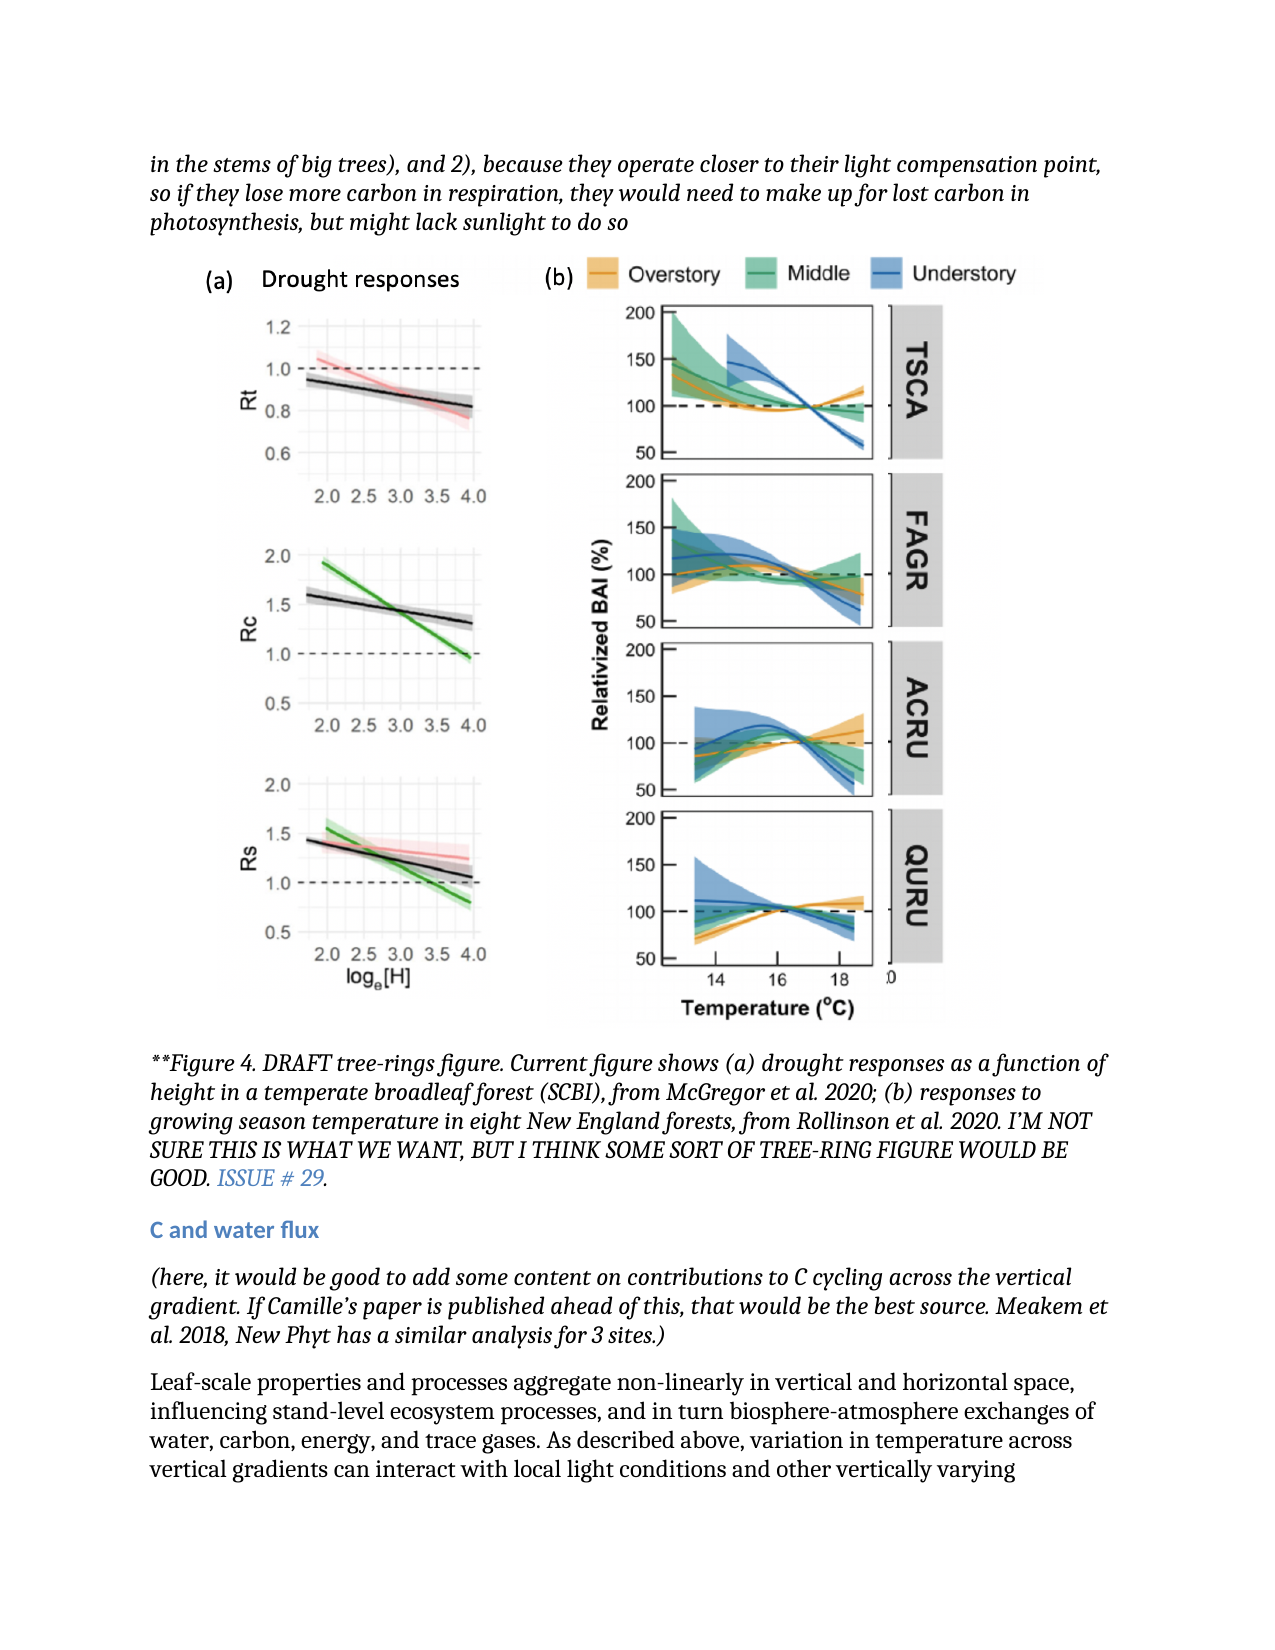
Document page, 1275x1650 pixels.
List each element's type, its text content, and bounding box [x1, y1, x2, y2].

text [150, 150, 1125, 236]
text **Figure 4. DRAFT tree-rings figure. Current figure shows (a) drought responses as a function of height in a temperate broadleaf forest (SCBI), from McGregor et al. 2020; (b) responses to growing season temperature in eight New England forests, from Rollinson et al. 2020. I’M NOT SURE THIS IS WHAT WE WANT, BUT I THINK SOME SORT OF TREE-RING FIGURE WOULD BE GOOD. ISSUE # 29. [150, 1049, 1125, 1193]
text (here, it would be good to add some content on contributions to C cycling across the vertical gradient. If Camille’s paper is published ahead of this, that would be the best source. Meakem et al. 2018, New Phyt has a similar analysis for 3 sites.) [150, 1263, 1125, 1349]
picture [168, 255, 1044, 1029]
subtitle C and water flux [150, 1214, 1125, 1244]
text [150, 1368, 1125, 1483]
